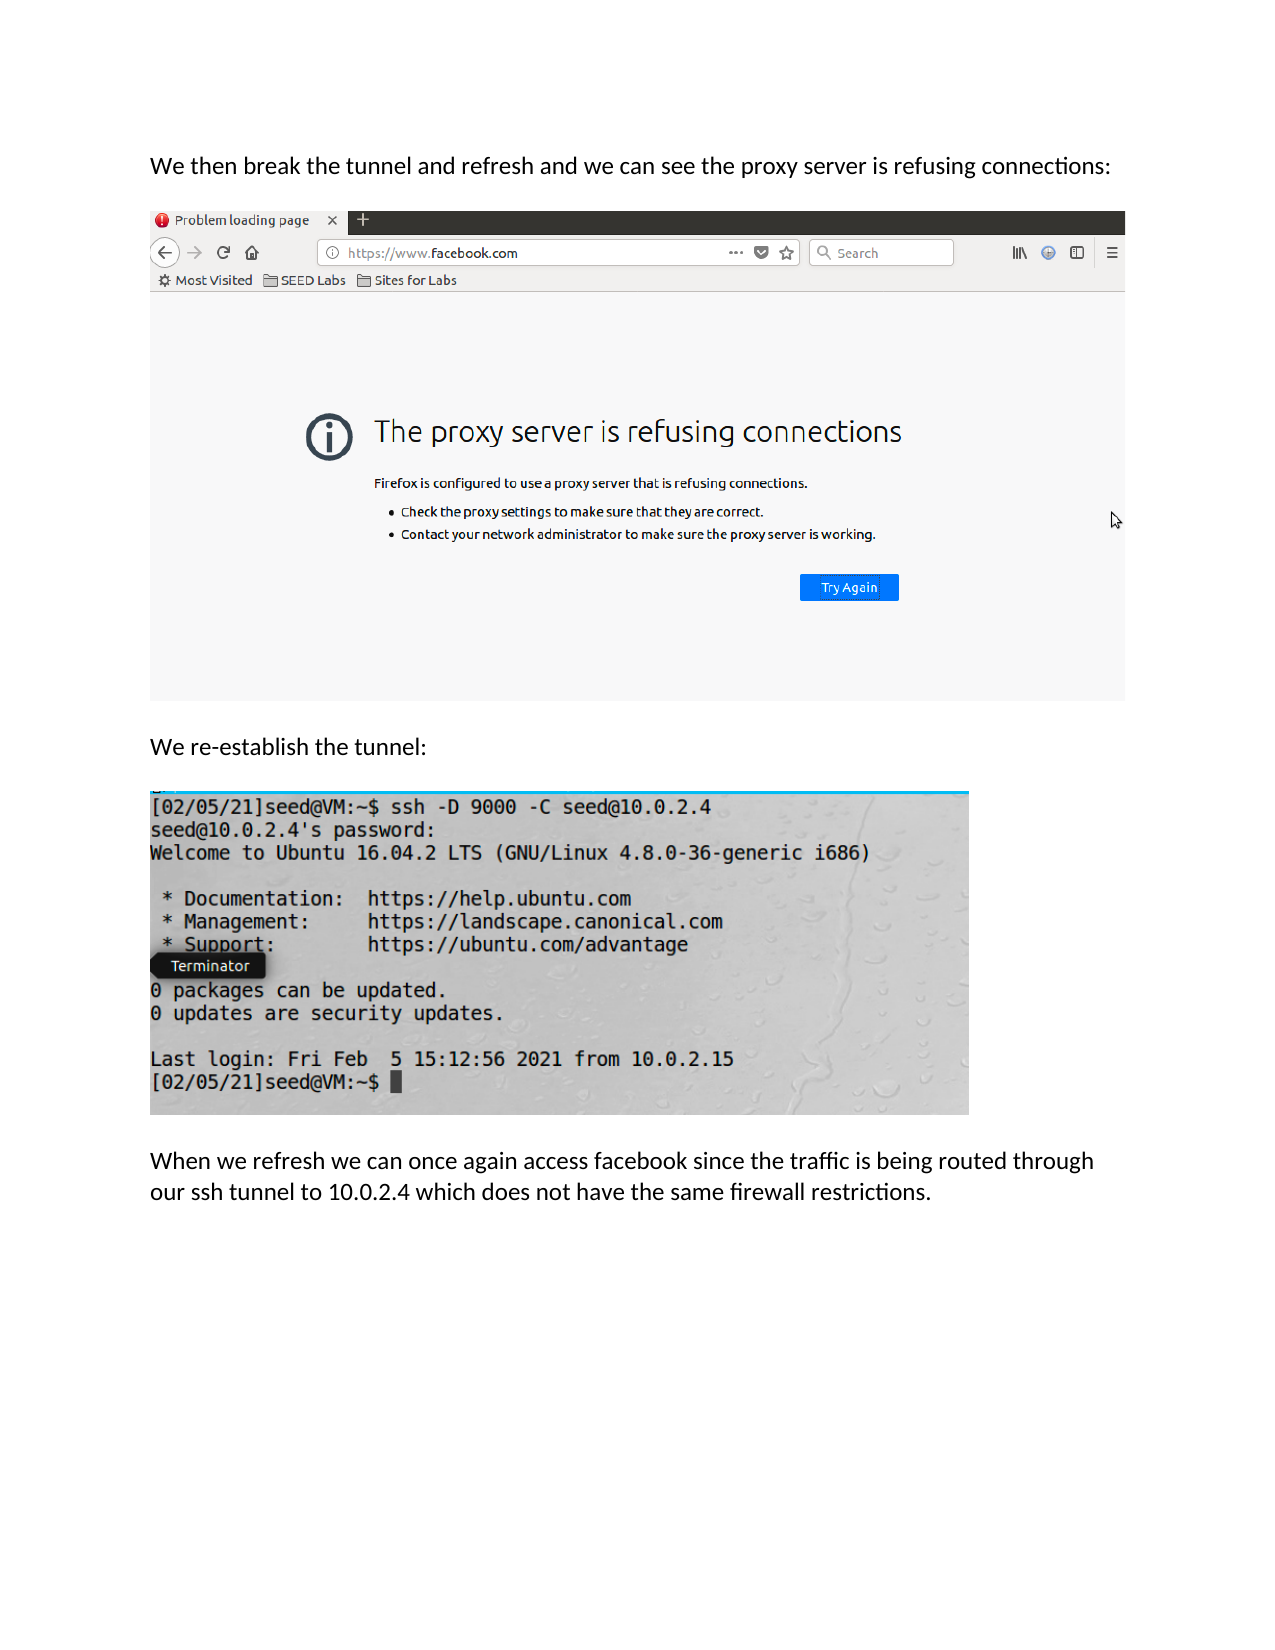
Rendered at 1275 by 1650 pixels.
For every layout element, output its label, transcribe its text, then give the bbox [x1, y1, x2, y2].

text We re-establish the tunnel: [150, 731, 1125, 761]
text We then break the tunnel and refresh and we can see the proxy server is refusing connections: [150, 150, 1125, 181]
picture [150, 795, 969, 1115]
text When we refresh we can once again access facebook since the traffic is being routed through our ssh tunnel to 10.0.2.4 which does not have the same firewall restrictions. [150, 1145, 1125, 1206]
picture [150, 211, 1125, 701]
